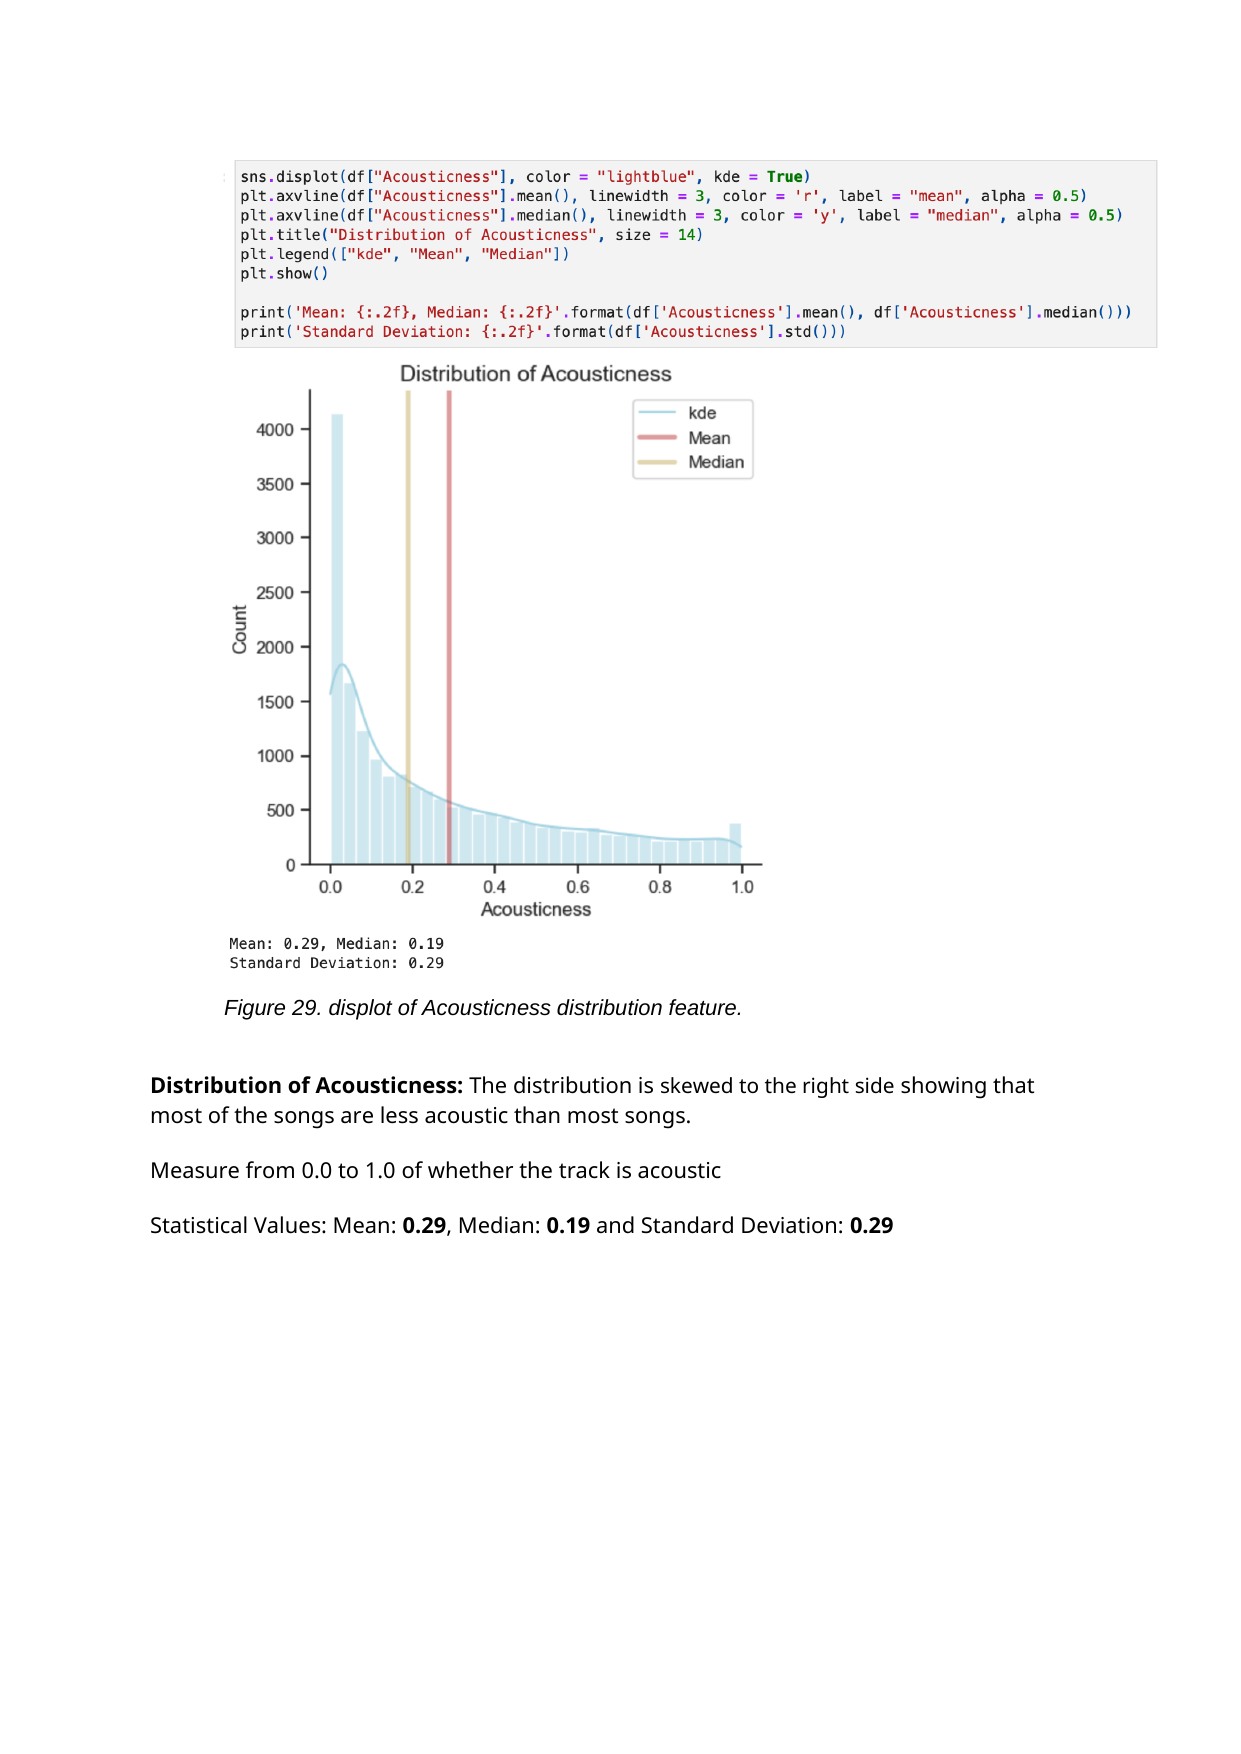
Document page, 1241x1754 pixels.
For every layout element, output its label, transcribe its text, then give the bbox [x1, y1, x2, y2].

text Figure 29. displot of Acousticness distribution feature. [150, 995, 1090, 1020]
text Statistical Values: Mean: 0.29, Median: 0.19 and Standard Deviation: 0.29 [150, 1210, 1090, 1240]
text Distribution of Acousticness: The distribution is skewed to the right side showing that most of the songs are less acoustic than most songs. [150, 1071, 1090, 1130]
text Measure from 0.0 to 1.0 of whether the track is acoustic [150, 1155, 1090, 1185]
picture [223, 150, 1164, 981]
